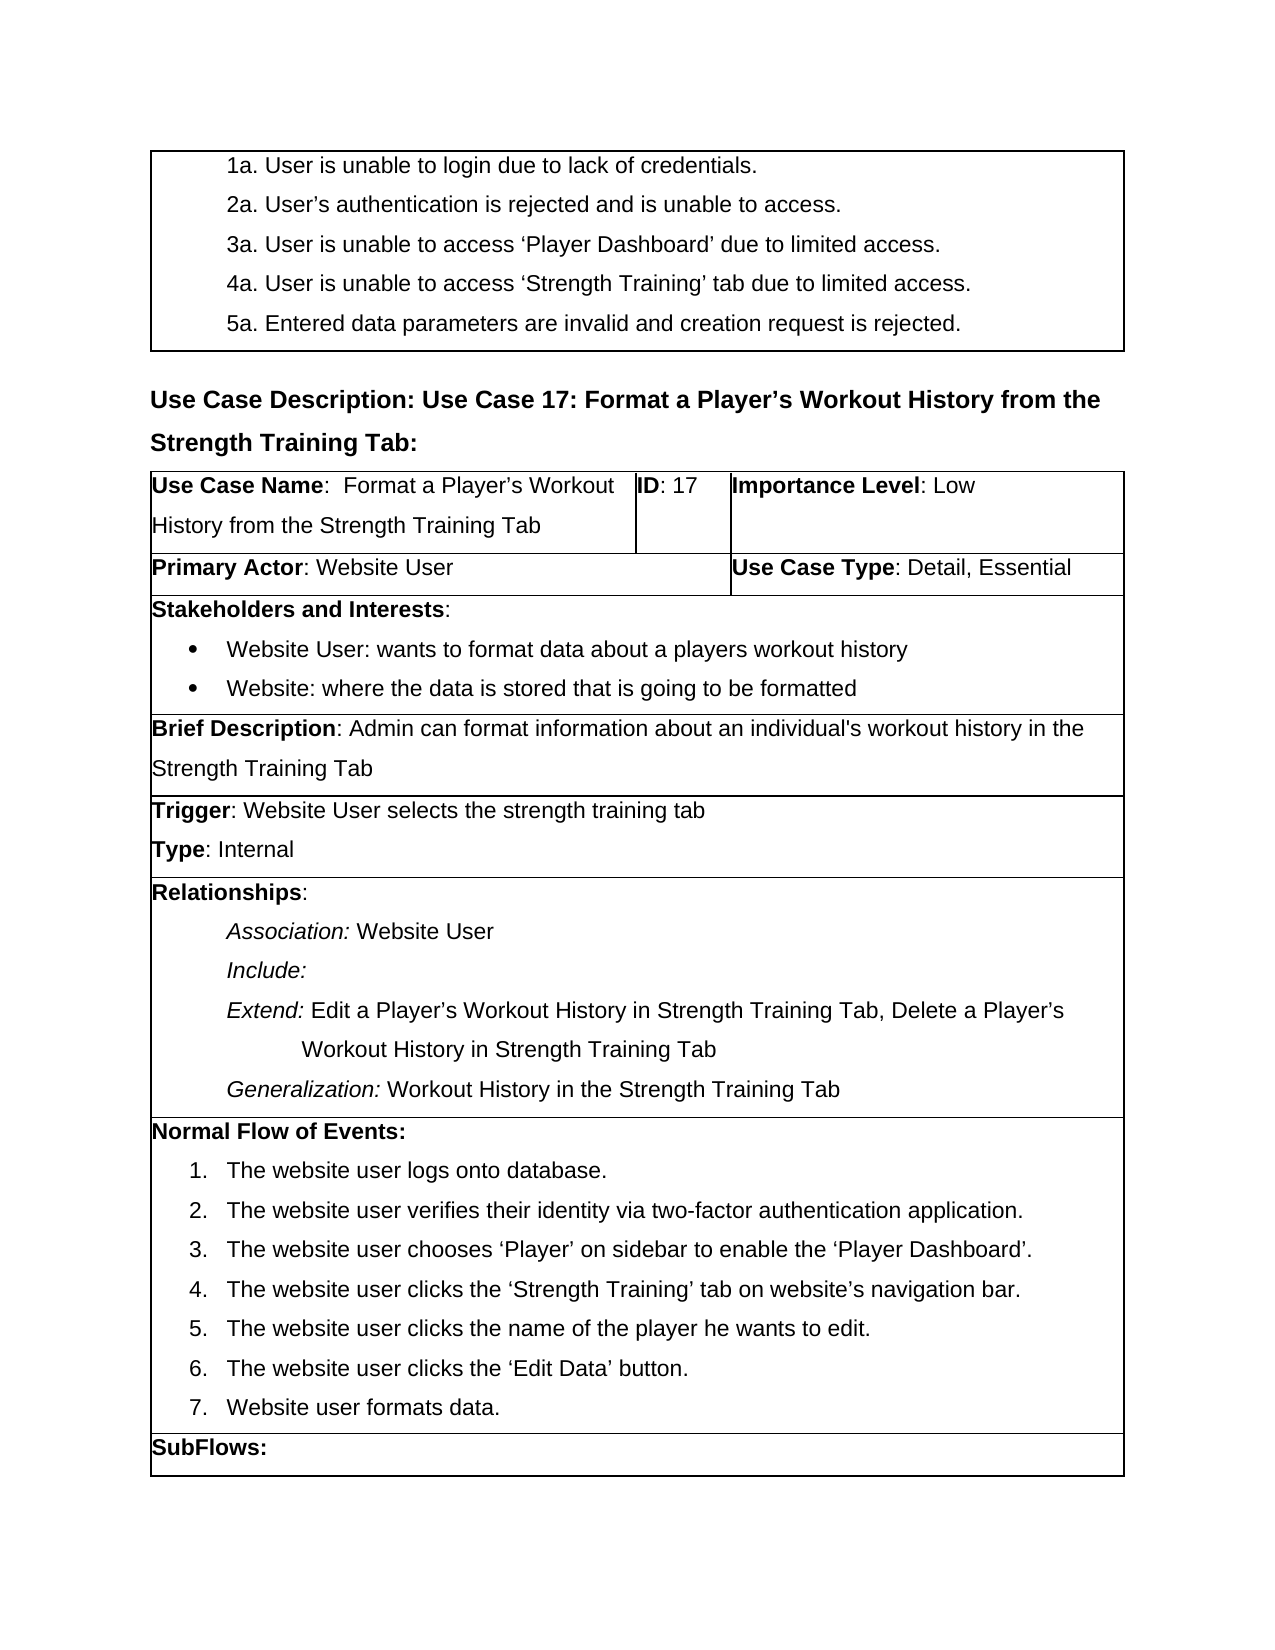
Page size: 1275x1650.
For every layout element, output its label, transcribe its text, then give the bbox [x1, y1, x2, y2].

table_header Use Case Name: Format a Player’s Workout History from the Strength Training Tab [152, 472, 636, 552]
table_cell Brief Description: Admin can format information about an individual's workout history in the Strength Training Tab [152, 715, 1123, 795]
table_cell Use Case Type: Detail, Essential [732, 554, 1123, 595]
table_cell Normal Flow of Events: The website user logs onto database. The website user verifies their identity via two-factor authentication application. The website user chooses ‘Player’ on sidebar to enable the ‘Player Dashboard’. The website user clicks the ‘Strength Training’ tab on website’s navigation bar. The website user clicks the name of the player he wants to edit. The website user clicks the ‘Edit Data’ button. Website user formats data. [152, 1118, 1123, 1433]
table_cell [152, 1434, 1123, 1475]
subtitle Use Case Description: Use Case 17: Format a Player’s Workout History from the Strength Training Tab: [150, 384, 1125, 456]
table_cell Trigger: Website User selects the strength training tab Type: Internal [152, 797, 1123, 877]
table_cell Primary Actor: Website User [152, 554, 730, 595]
table_cell Stakeholders and Interests: Website User: wants to format data about a players workout history Website: where the data is stored that is going to be formatted [152, 596, 1123, 713]
table_header ID: 17 [637, 472, 731, 552]
table_cell Relationships: Association: Website User Include: Extend: Edit a Player’s Workout History in Strength Training Tab, Delete a Player’s Workout History in Strength Training Tab Generalization: Workout History in the Strength Training Tab [152, 878, 1123, 1116]
table_header Importance Level: Low [732, 472, 1123, 552]
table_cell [152, 152, 1123, 350]
